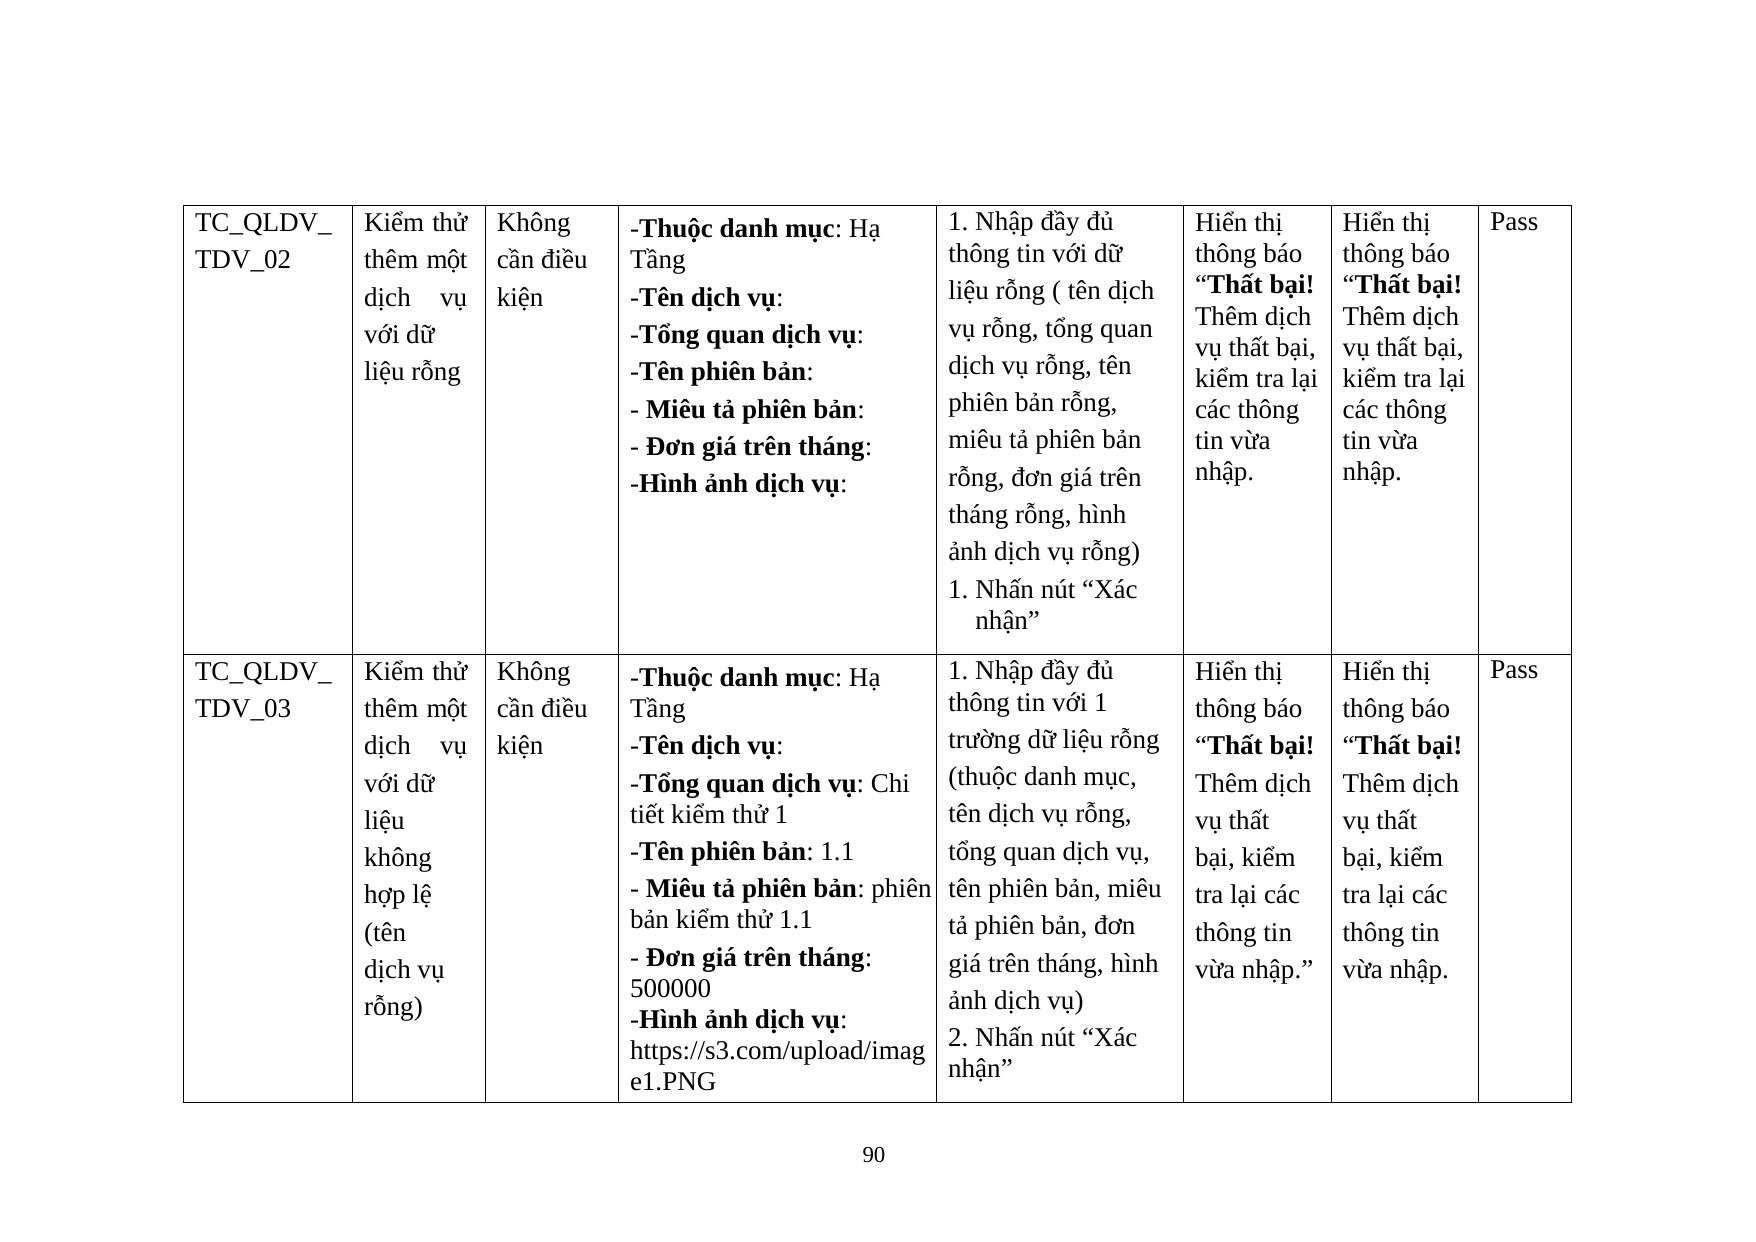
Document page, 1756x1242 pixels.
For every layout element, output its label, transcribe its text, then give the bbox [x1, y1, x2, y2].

table_header TC_QLDV_TDV_02 [184, 206, 352, 654]
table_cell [1184, 655, 1331, 1102]
table_header Pass [1479, 206, 1571, 654]
table_cell Kiểm thử thêm một dịch vụ với dữ liệu không hợp lệ (tên dịch vụ rỗng) [353, 655, 485, 1102]
table_header Không cần điều kiện [486, 206, 618, 654]
table_cell Không cần điều kiện [486, 655, 618, 1102]
table_header Kiểm thử thêm một dịch vụ với dữ liệu rỗng [353, 206, 485, 654]
table_cell -Thuộc danh mục: Hạ Tầng -Tên dịch vụ: -Tổng quan dịch vụ: Chi tiết kiểm thử 1 -Tên phiên bản: 1.1 - Miêu tả phiên bản: phiên bản kiểm thử 1.1 - Đơn giá trên tháng: 500000 -Hình ảnh dịch vụ: https://s3.com/upload/image1.PNG [619, 655, 936, 1102]
table_cell Pass [1479, 655, 1571, 1102]
table_header Nhập đầy đủ thông tin với dữ liệu rỗng ( tên dịch vụ rỗng, tổng quan dịch vụ rỗng, tên phiên bản rỗng, miêu tả phiên bản rỗng, đơn giá trên tháng rỗng, hình ảnh dịch vụ rỗng) Nhấn nút “Xác nhận” [937, 206, 1183, 654]
table_header Hiển thị thông báo “Thất bại! Thêm dịch vụ thất bại, kiểm tra lại các thông tin vừa nhập. [1332, 206, 1478, 654]
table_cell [1332, 655, 1478, 1102]
table_header -Thuộc danh mục: Hạ Tầng -Tên dịch vụ: -Tổng quan dịch vụ: -Tên phiên bản: - Miêu tả phiên bản: - Đơn giá trên tháng: -Hình ảnh dịch vụ: [619, 206, 936, 654]
table_cell Nhập đầy đủ thông tin với 1 trường dữ liệu rỗng (thuộc danh mục, tên dịch vụ rỗng, tổng quan dịch vụ, tên phiên bản, miêu tả phiên bản, đơn giá trên tháng, hình ảnh dịch vụ) Nhấn nút “Xác nhận” [937, 655, 1183, 1102]
table_cell TC_QLDV_TDV_03 [184, 655, 352, 1102]
table_header Hiển thị thông báo “Thất bại! Thêm dịch vụ thất bại, kiểm tra lại các thông tin vừa nhập. [1184, 206, 1331, 654]
